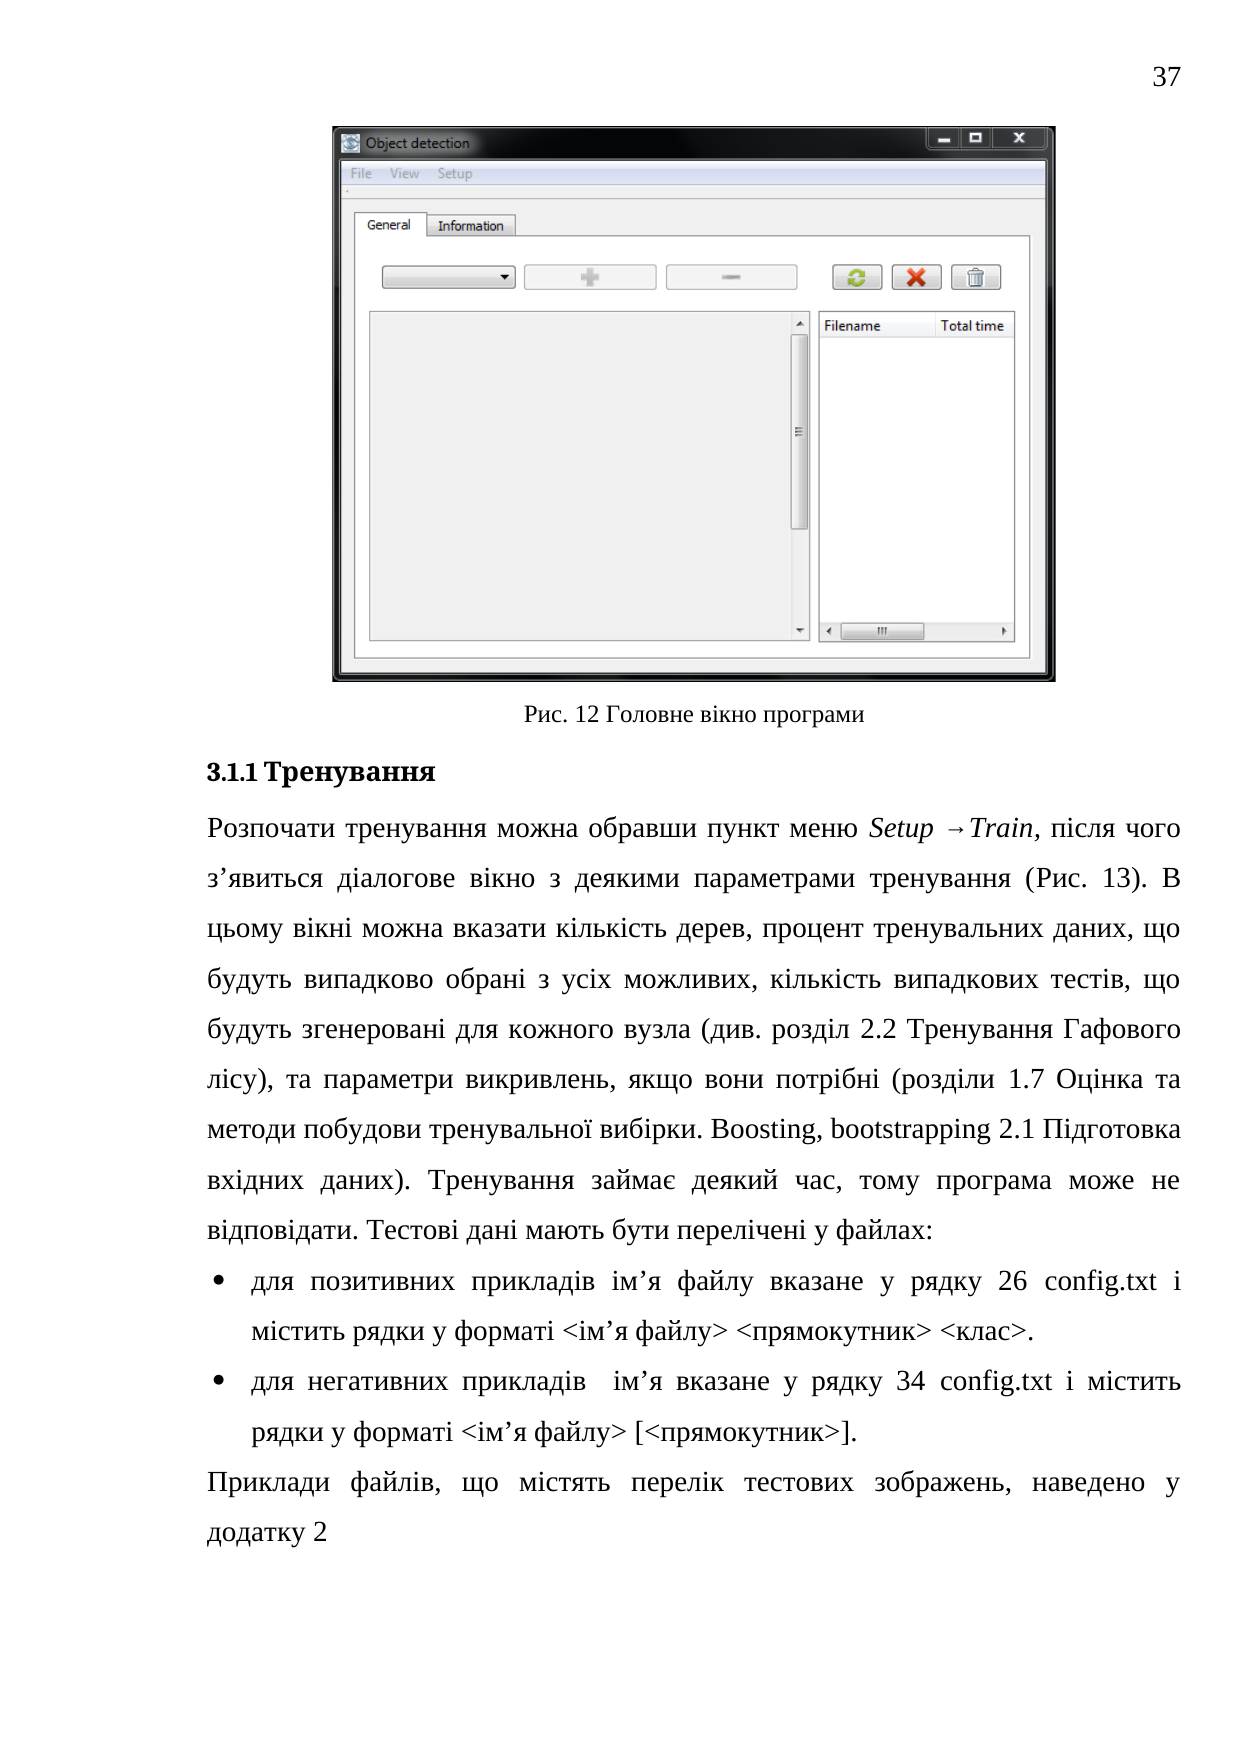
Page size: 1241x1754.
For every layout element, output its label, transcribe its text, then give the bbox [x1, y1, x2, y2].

list для негативних прикладів ім’я вказане у рядку 34 config.txt і містить рядки у форматі <ім’я файлу> [<прямокутник>]. [214, 1363, 1181, 1447]
subtitle 3.1.1 Тренування [207, 757, 1181, 788]
list для позитивних прикладів ім’я файлу вказане у рядку 26 config.txt і містить рядки у форматі <ім’я файлу> <прямокутник> <клас>. [214, 1263, 1181, 1347]
picture [332, 126, 1056, 682]
list Приклади файлів, що містять перелік тестових зображень, наведено у додатку 2 [207, 1464, 1181, 1548]
